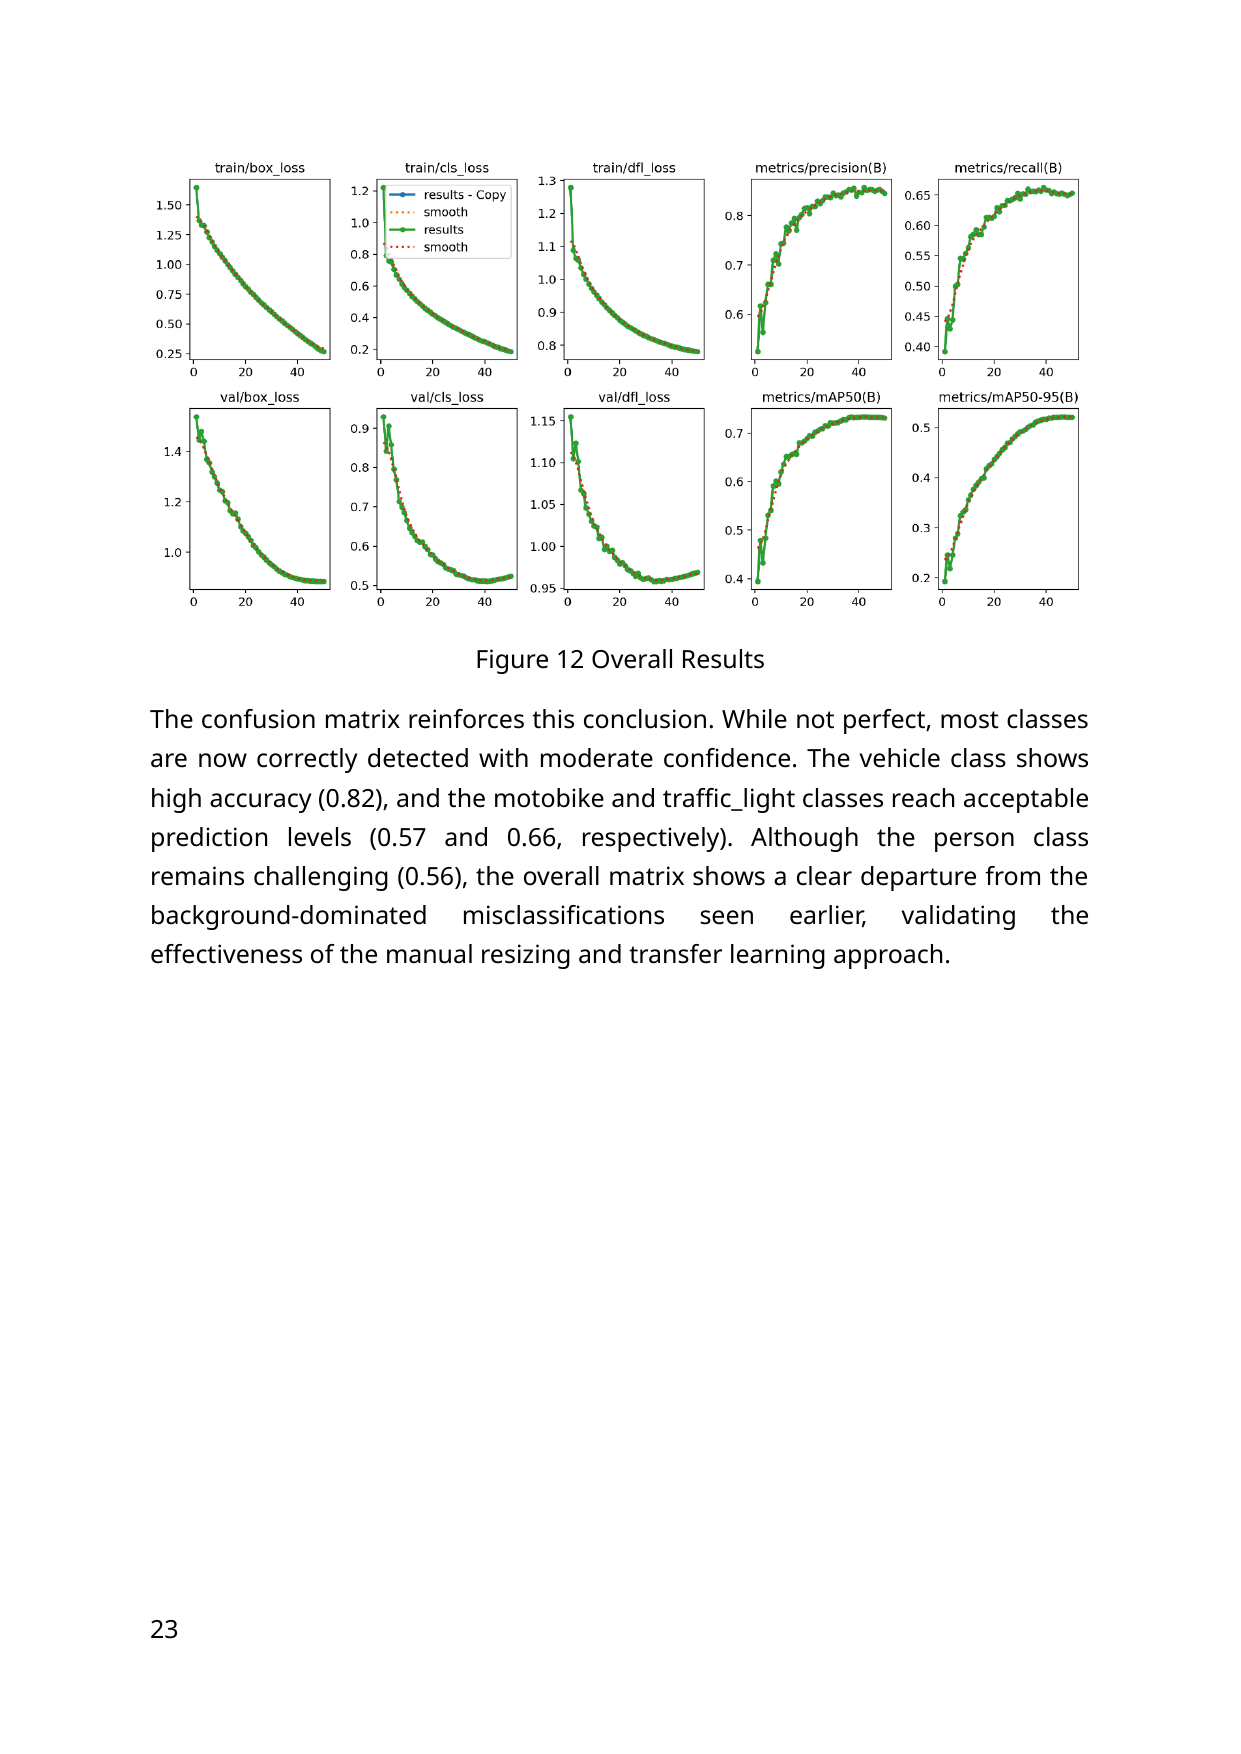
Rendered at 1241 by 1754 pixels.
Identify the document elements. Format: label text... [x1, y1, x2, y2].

text The confusion matrix reinforces this conclusion. While not perfect, most classes are now correctly detected with moderate confidence. The vehicle class shows high accuracy (0.82), and the motobike and traffic_light classes reach acceptable prediction levels (0.57 and 0.66, respectively). Although the person class remains challenging (0.56), the overall matrix shows a clear departure from the background-dominated misclassifications seen earlier, validating the effectiveness of the manual resizing and transfer learning approach. [150, 702, 1090, 971]
text Figure 12 Overall Results [150, 642, 1090, 676]
picture [150, 150, 1091, 621]
